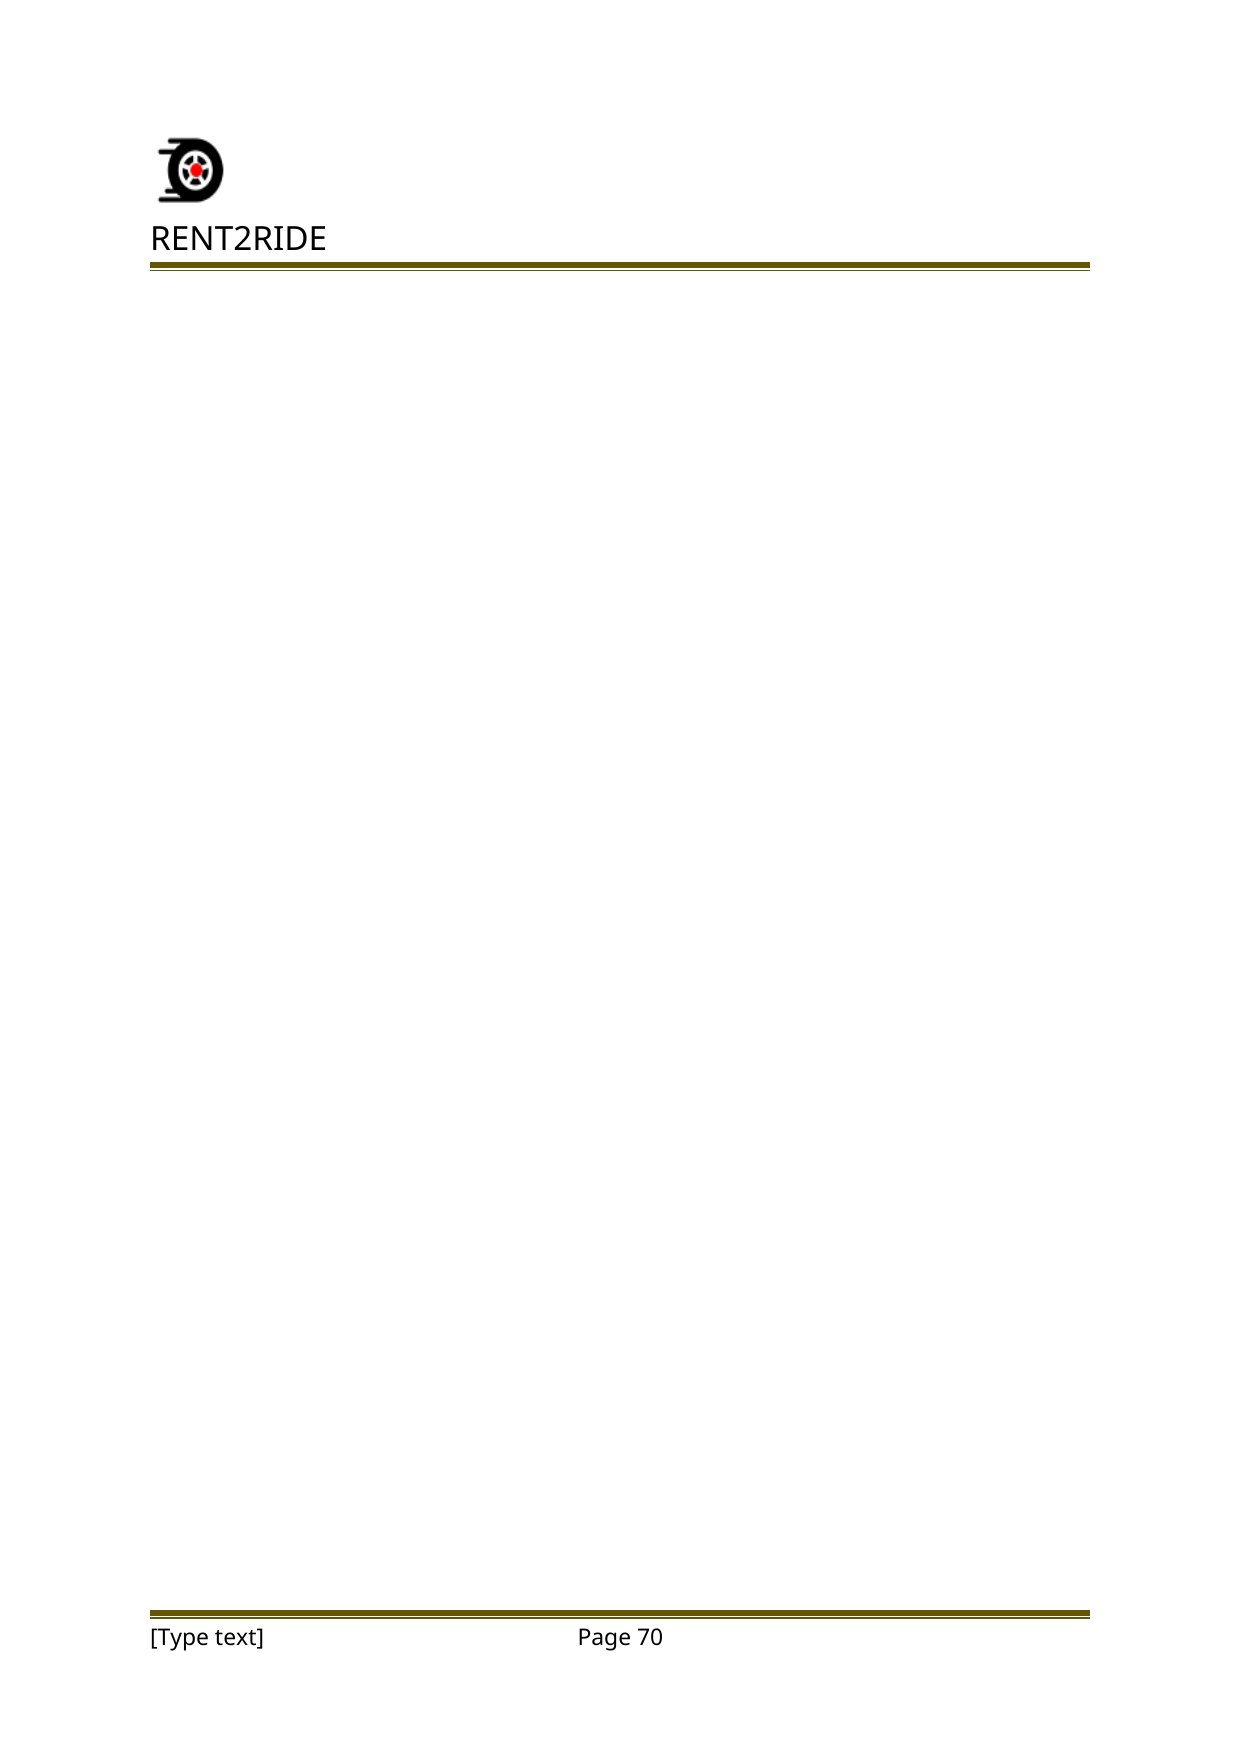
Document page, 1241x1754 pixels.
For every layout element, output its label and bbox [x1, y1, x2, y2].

picture [150, 126, 229, 215]
